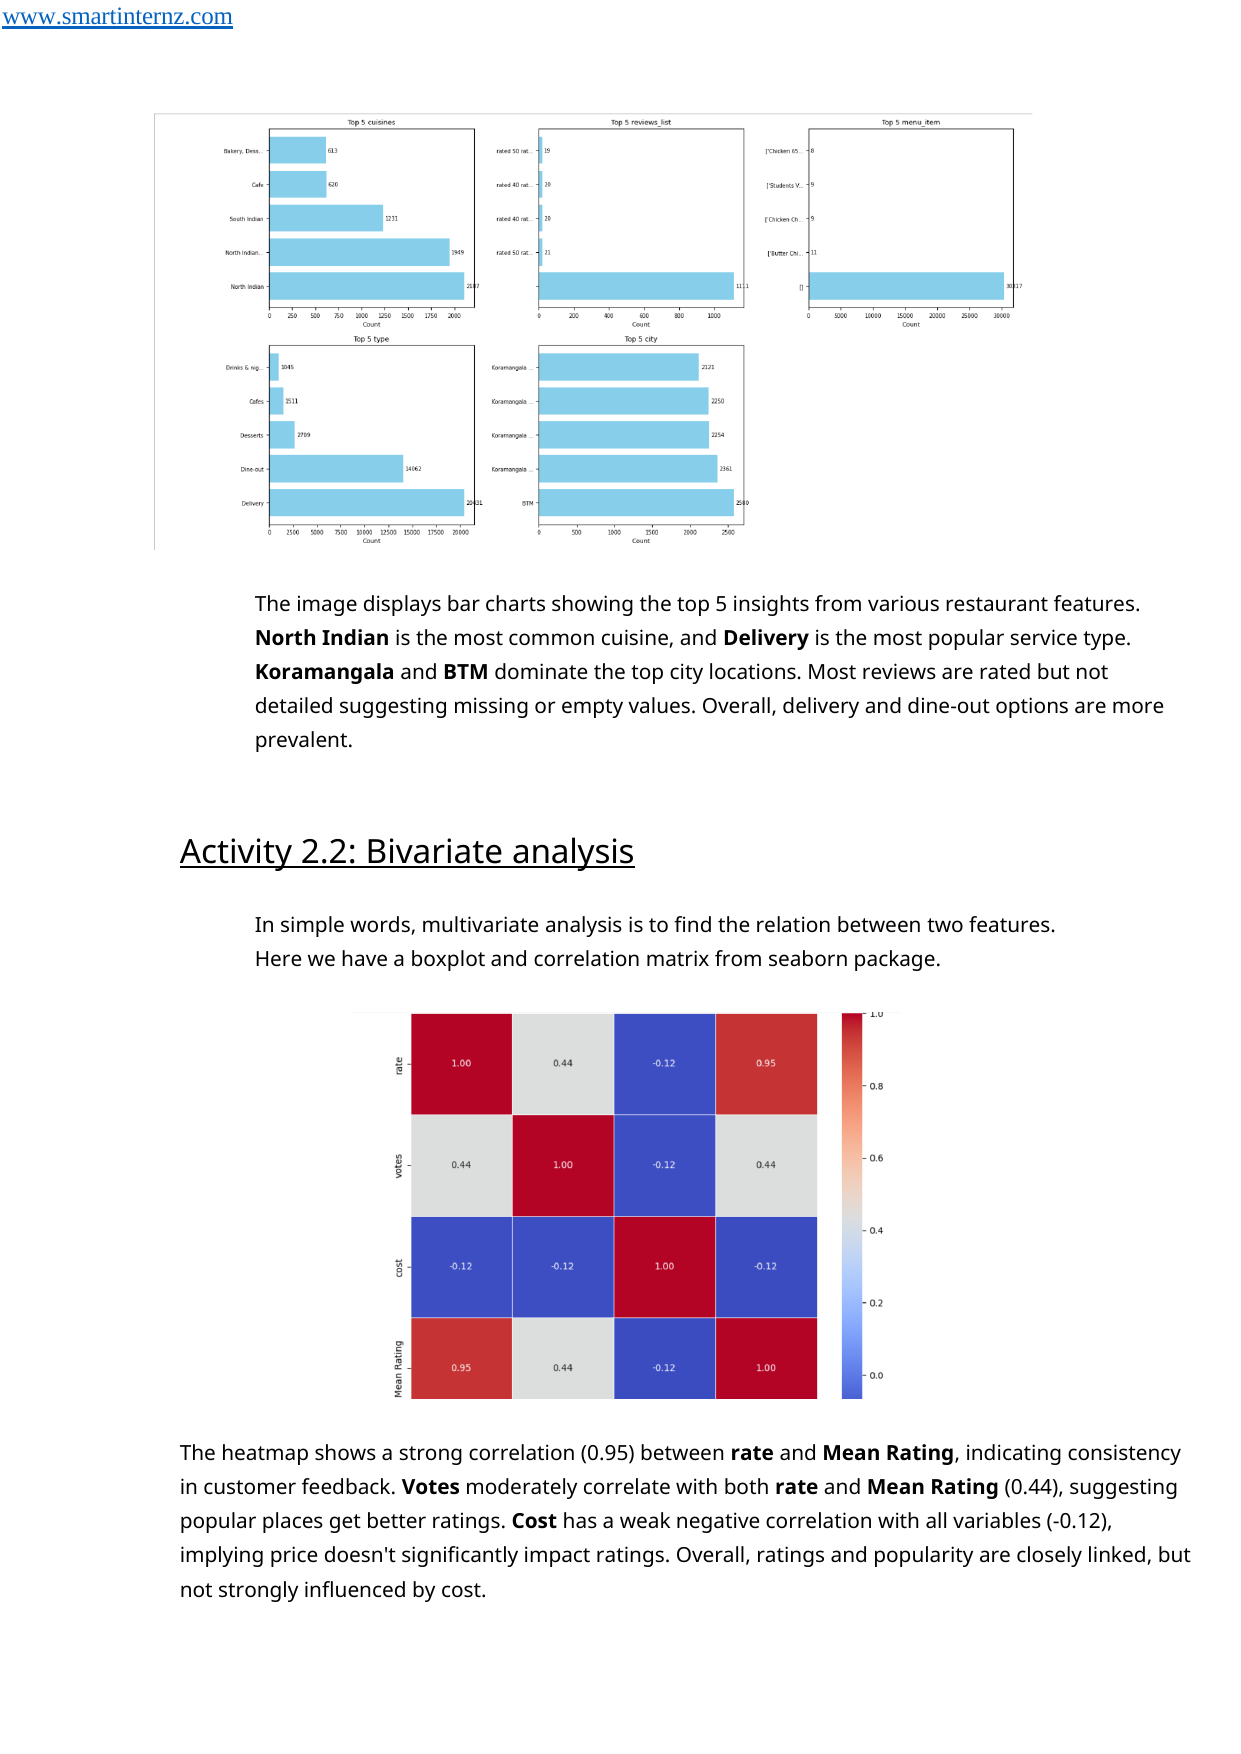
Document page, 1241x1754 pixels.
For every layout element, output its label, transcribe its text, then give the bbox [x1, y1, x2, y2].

text In simple words, multivariate analysis is to find the relation between two features. [179, 910, 1226, 938]
text detailed suggesting missing or empty values. Overall, delivery and dine-out options are more [179, 691, 1226, 719]
text implying price doesn't significantly impact ratings. Overall, ratings and popularity are closely linked, but not strongly influenced by cost. [179, 1541, 1226, 1603]
text in customer feedback. Votes moderately correlate with both rate and Mean Rating (0.44), suggesting [104, 1472, 1226, 1501]
subtitle Activity 2.2: Bivariate analysis [104, 827, 1226, 873]
text prevalent. [179, 725, 1226, 754]
text Here we have a boxplot and correlation matrix from seaborn package. [179, 944, 1226, 972]
text popular places get better ratings. Cost has a weak negative correlation with all variables (-0.12), [104, 1507, 1226, 1535]
text Koramangala and BTM dominate the top city locations. Most reviews are rated but not [179, 657, 1226, 686]
text The heatmap shows a strong correlation (0.95) between rate and Mean Rating, indicating consistency [104, 1438, 1226, 1467]
picture [353, 1012, 902, 1399]
picture [154, 112, 1033, 550]
text North Indian is the most common cuisine, and Delivery is the most popular service type. [179, 623, 1226, 651]
text The image displays bar charts showing the top 5 insights from various restaurant features. [179, 589, 1226, 617]
